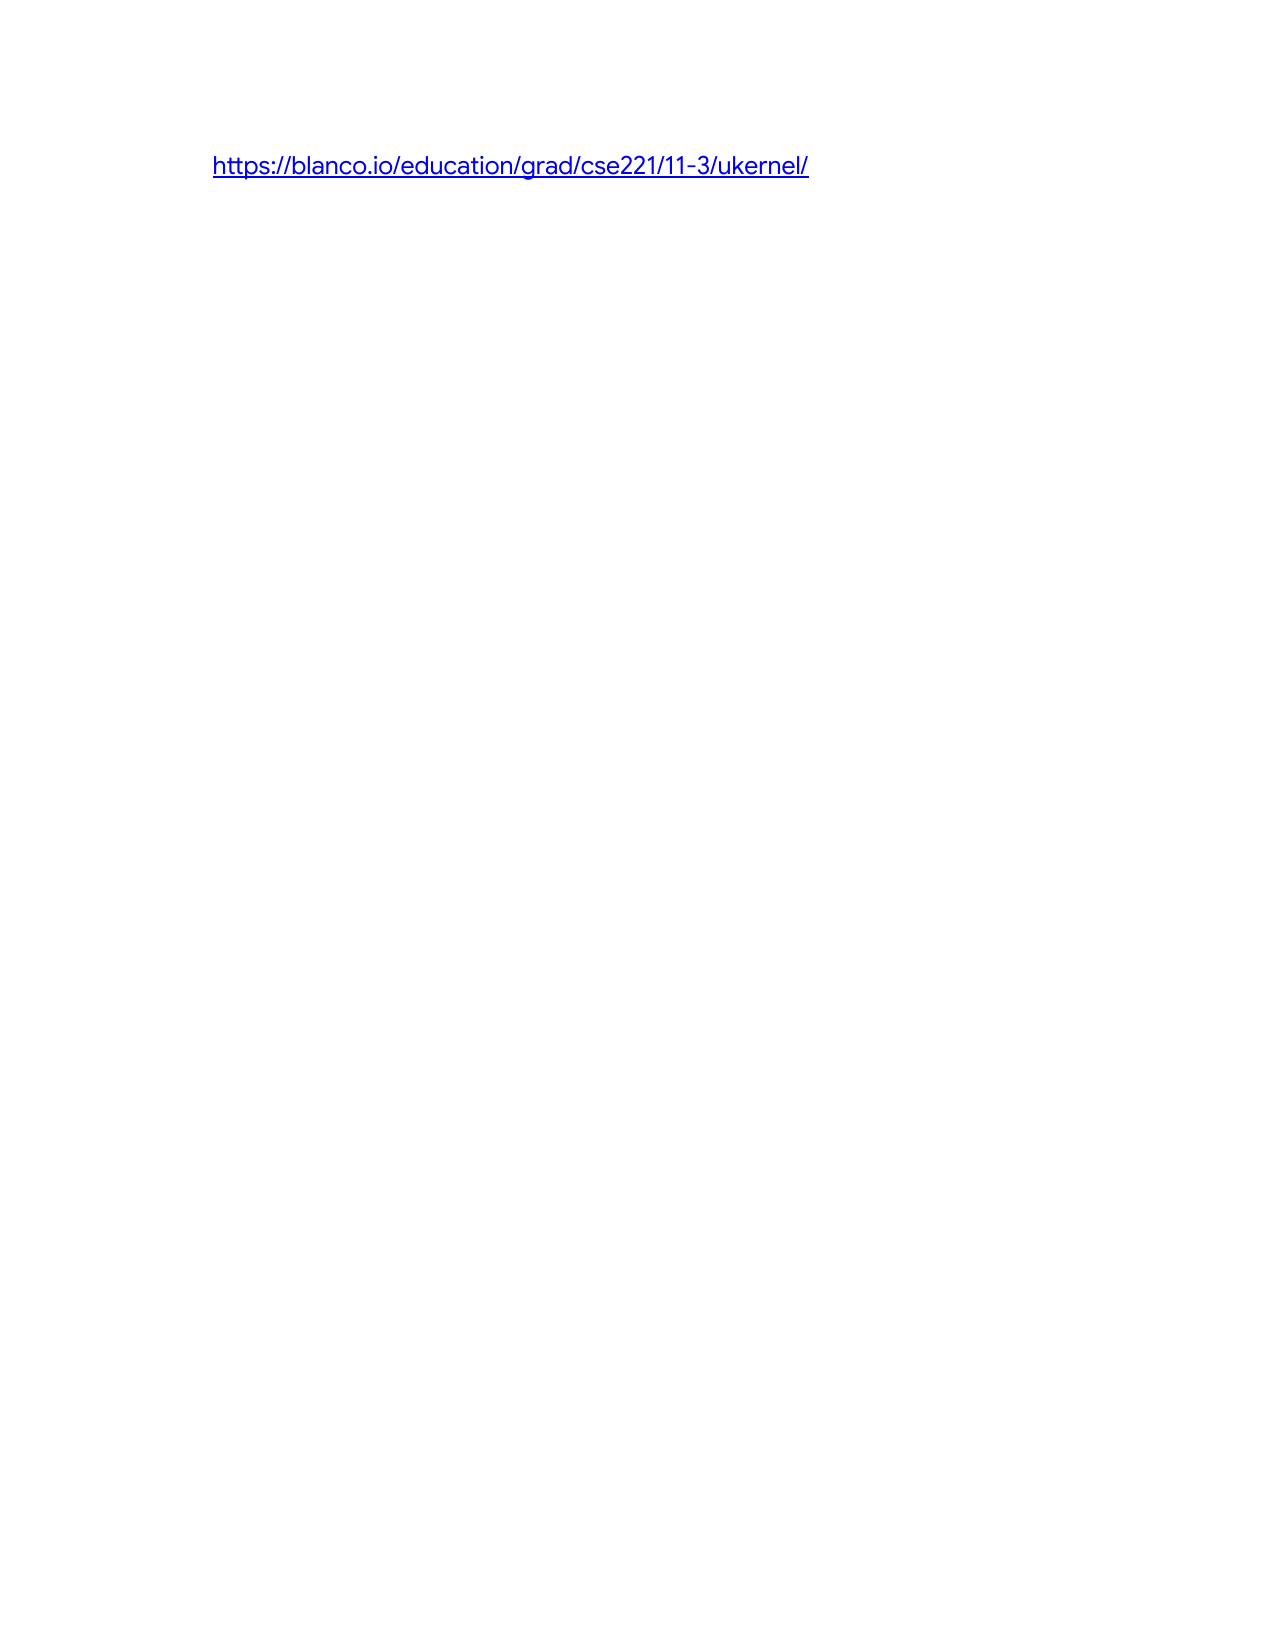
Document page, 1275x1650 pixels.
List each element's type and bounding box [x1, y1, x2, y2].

list [175, 150, 1125, 181]
